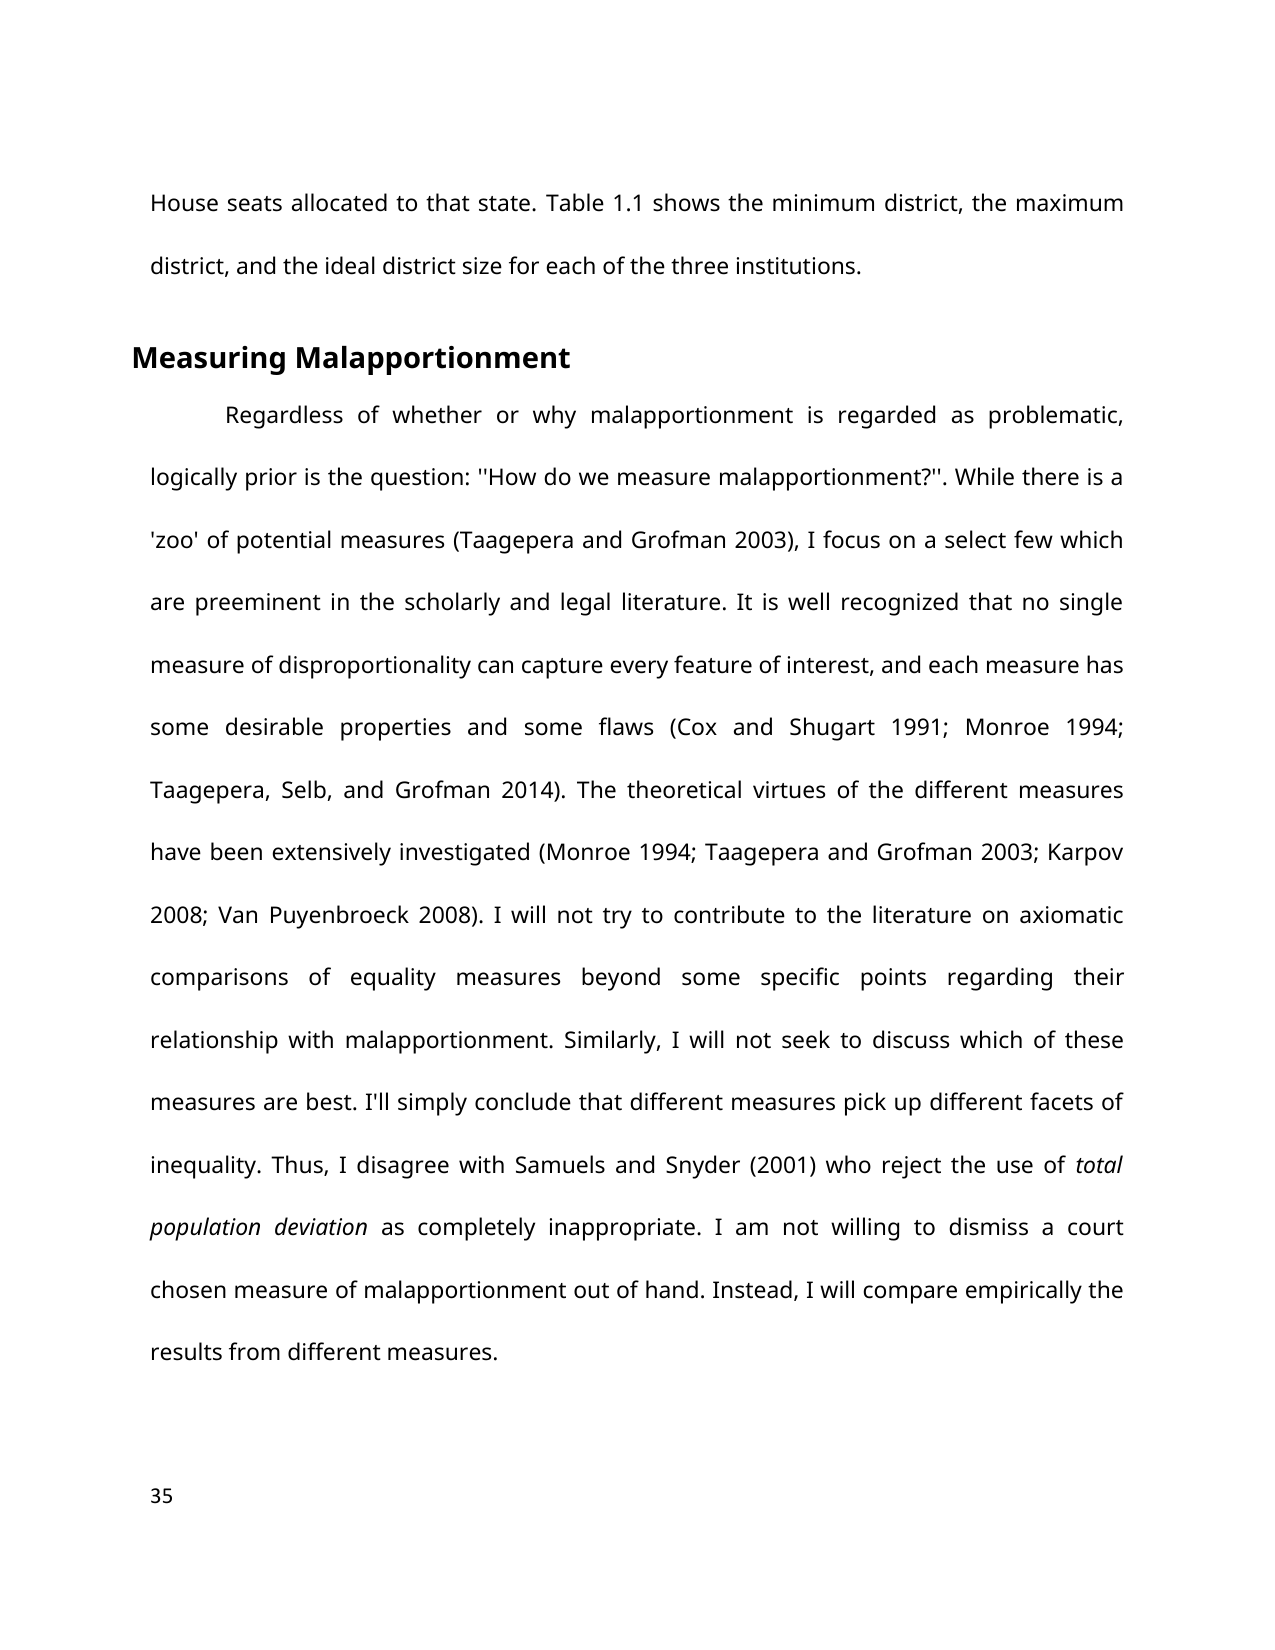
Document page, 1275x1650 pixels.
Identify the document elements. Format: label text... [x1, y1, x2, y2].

subtitle Measuring Malapportionment [131, 337, 1125, 377]
text Regardless of whether or why malapportionment is regarded as problematic, logically prior is the question: ''How do we measure malapportionment?''. While there is a 'zoo' of potential measures (Taagepera and Grofman 2003), I focus on a select few which are preeminent in the scholarly and legal literature. It is well recognized that no single measure of disproportionality can capture every feature of interest, and each measure has some desirable properties and some flaws (Cox and Shugart 1991; Monroe 1994; Taagepera, Selb, and Grofman 2014). The theoretical virtues of the different measures have been extensively investigated (Monroe 1994; Taagepera and Grofman 2003; Karpov 2008; Van Puyenbroeck 2008). I will not try to contribute to the literature on axiomatic comparisons of equality measures beyond some specific points regarding their relationship with malapportionment. Similarly, I will not seek to discuss which of these measures are best. I'll simply conclude that different measures pick up different facets of inequality. Thus, I disagree with Samuels and Snyder (2001) who reject the use of total population deviation as completely inappropriate. I am not willing to dismiss a court chosen measure of malapportionment out of hand. Instead, I will compare empirically the results from different measures. [150, 399, 1125, 1368]
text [150, 187, 1125, 281]
